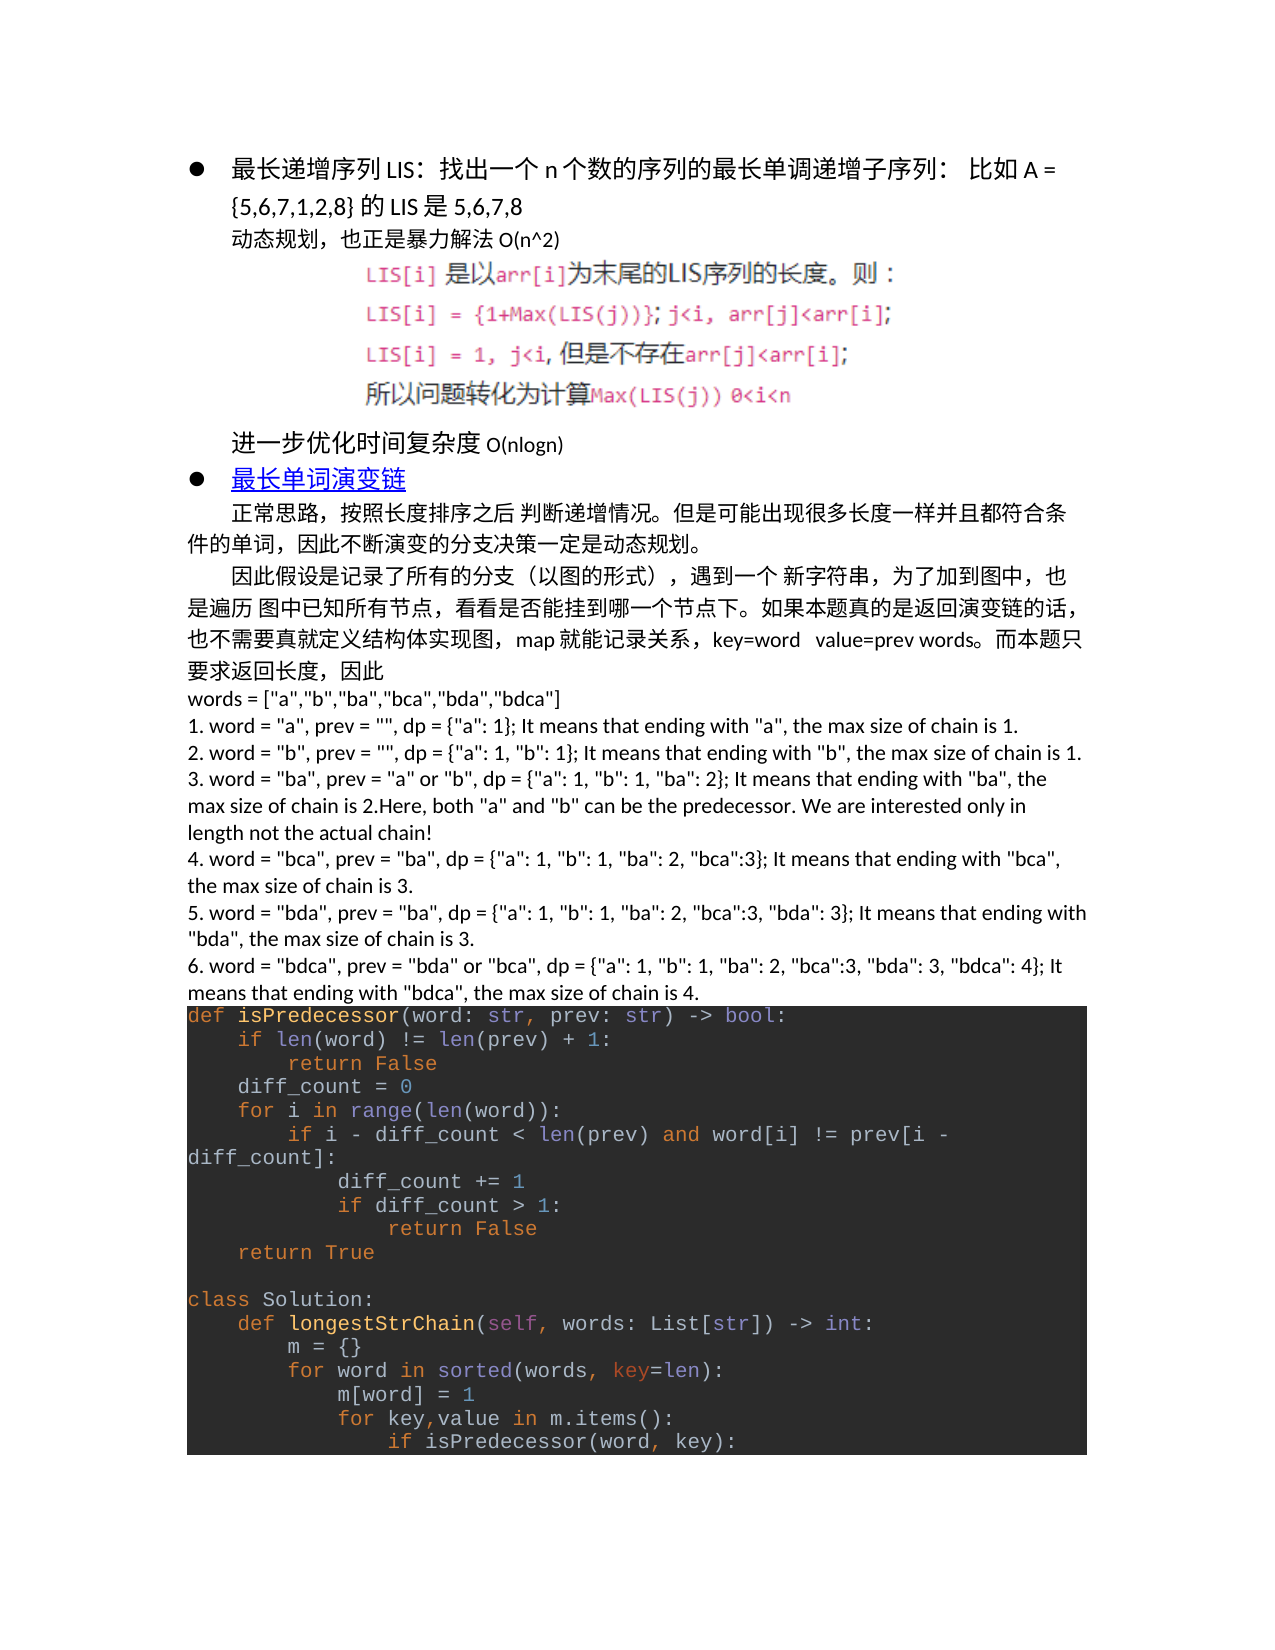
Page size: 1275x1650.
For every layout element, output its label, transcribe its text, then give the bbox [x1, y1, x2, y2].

text 3. word = "ba", prev = "a" or "b", dp = {"a": 1, "b": 1, "ba": 2}; It means that ending with "ba", the max size of chain is 2.Here, both "a" and "b" can be the predecessor. We are interested only in length not the actual chain! [187, 766, 1087, 846]
text 5. word = "bda", prev = "ba", dp = {"a": 1, "b": 1, "ba": 2, "bca":3, "bda": 3}; It means that ending with "bda", the max size of chain is 3. [187, 899, 1087, 952]
text 1. word = "a", prev = "", dp = {"a": 1}; It means that ending with "a", the max size of chain is 1. [187, 712, 1087, 739]
text 因此假设是记录了所有的分支（以图的形式），遇到一个 新字符串，为了加到图中，也是遍历 图中已知所有节点，看看是否能挂到哪一个节点下。如果本题真的是返回演变链的话，也不需要真就定义结构体实现图，map就能记录关系，key=word value=prev words。而本题只要求返回长度，因此 [187, 559, 1087, 686]
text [187, 1006, 1087, 1455]
text 进一步优化时间复杂度O(nlogn) [187, 423, 1087, 459]
text 正常思路，按照长度排序之后 判断递增情况。但是可能出现很多长度一样并且都符合条件的单词，因此不断演变的分支决策一定是动态规划。 [187, 496, 1087, 559]
text 动态规划，也正是暴力解法 O(n^2) [231, 222, 1087, 254]
list 最长单词演变链 [187, 459, 1087, 496]
list 最长递增序列LIS：找出一个n个数的序列的最长单调递增子序列： 比如A = {5,6,7,1,2,8} 的LIS是5,6,7,8 [187, 150, 1087, 222]
text 4. word = "bca", prev = "ba", dp = {"a": 1, "b": 1, "ba": 2, "bca":3}; It means that ending with "bca", the max size of chain is 3. [187, 846, 1087, 899]
picture [354, 254, 922, 423]
text 6. word = "bdca", prev = "bda" or "bca", dp = {"a": 1, "b": 1, "ba": 2, "bca":3, "bda": 3, "bdca": 4}; It means that ending with "bdca", the max size of chain is 4. [187, 952, 1087, 1006]
text words = ["a","b","ba","bca","bda","bdca"] [187, 686, 1087, 712]
text 2. word = "b", prev = "", dp = {"a": 1, "b": 1}; It means that ending with "b", the max size of chain is 1. [187, 739, 1087, 766]
